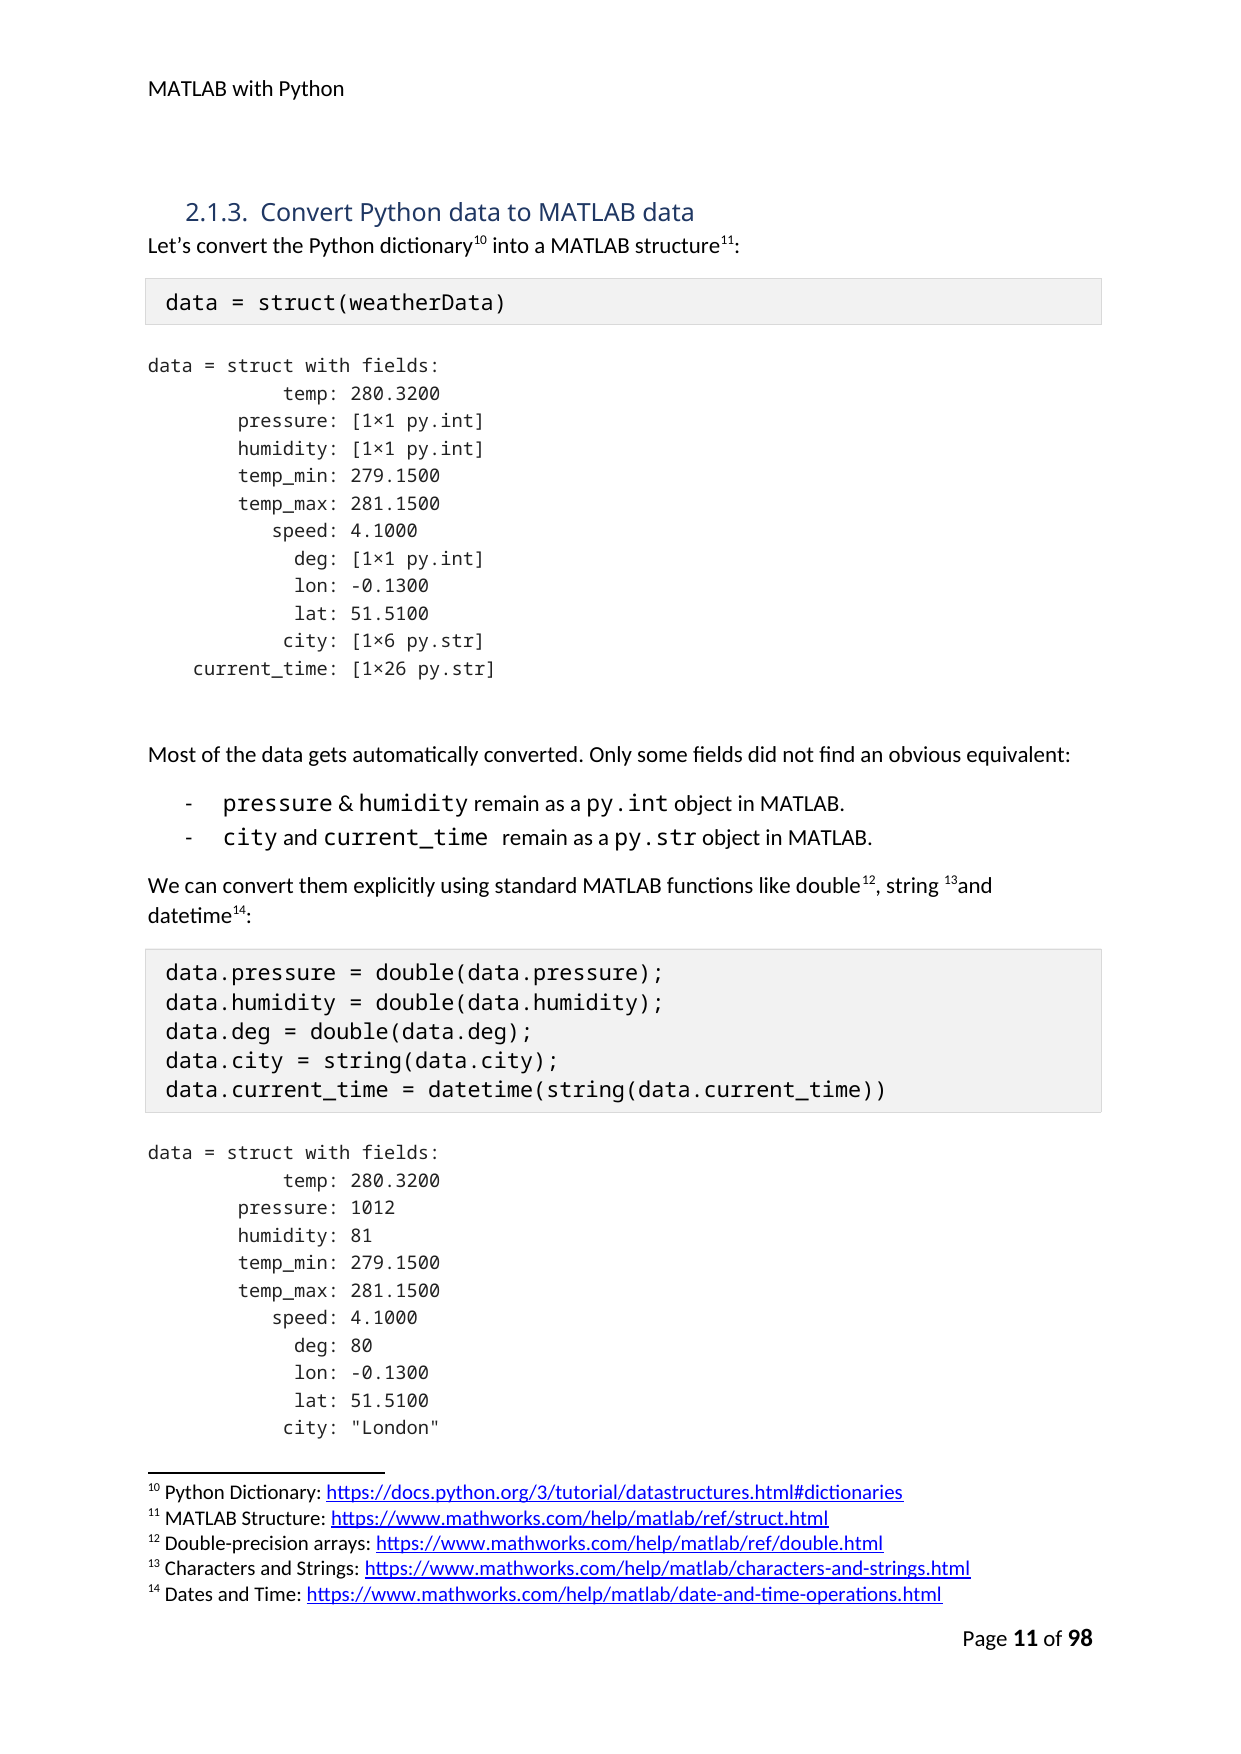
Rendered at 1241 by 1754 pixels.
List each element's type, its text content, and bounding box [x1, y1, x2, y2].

text deg: 80 [148, 1332, 1093, 1358]
text Most of the data gets automatically converted. Only some fields did not find an obvious equivalent: [148, 740, 1093, 768]
text data.pressure = double(data.pressure); [146, 950, 1101, 978]
text temp_max: 281.1500 [148, 490, 1093, 516]
list city and current_time remain as a py.str object in MATLAB. [185, 821, 1093, 852]
text speed: 4.1000 [148, 1304, 1093, 1330]
text pressure: [1×1 py.int] [148, 407, 1093, 433]
text lon: -0.1300 [148, 572, 1093, 598]
text pressure: 1012 [148, 1194, 1093, 1220]
text Let’s convert the Python dictionary into a MATLAB structure: [148, 231, 1093, 259]
text city: [1×6 py.str] [148, 627, 1093, 653]
text temp: 280.3200 [148, 380, 1093, 406]
text temp_min: 279.1500 [148, 1249, 1093, 1275]
list pressure & humidity remain as a py.int object in MATLAB. [185, 787, 1093, 818]
text humidity: [1×1 py.int] [148, 435, 1093, 461]
subtitle Convert Python data to MATLAB data [185, 194, 1093, 228]
text lat: 51.5100 [148, 600, 1093, 626]
text lat: 51.5100 [148, 1387, 1093, 1413]
text data = struct(weatherData) [146, 279, 1101, 324]
text temp_min: 279.1500 [148, 462, 1093, 488]
text data = struct with fields: [148, 352, 1093, 378]
text We can convert them explicitly using standard MATLAB functions like double, string and datetime: [148, 871, 1093, 930]
text data.current_time = datetime(string(data.current_time)) [146, 1065, 1101, 1112]
text data = struct with fields: [148, 1139, 1093, 1165]
text data.deg = double(data.deg); [146, 1007, 1101, 1036]
text lon: -0.1300 [148, 1359, 1093, 1385]
text data.humidity = double(data.humidity); [146, 978, 1101, 1007]
text current_time: [1×26 py.str] [148, 655, 1093, 681]
text humidity: 81 [148, 1222, 1093, 1248]
text temp_max: 281.1500 [148, 1277, 1093, 1303]
text city: "London" [148, 1414, 1093, 1440]
text data.city = string(data.city); [146, 1036, 1101, 1065]
text speed: 4.1000 [148, 517, 1093, 543]
text temp: 280.3200 [148, 1167, 1093, 1193]
text deg: [1×1 py.int] [148, 545, 1093, 571]
